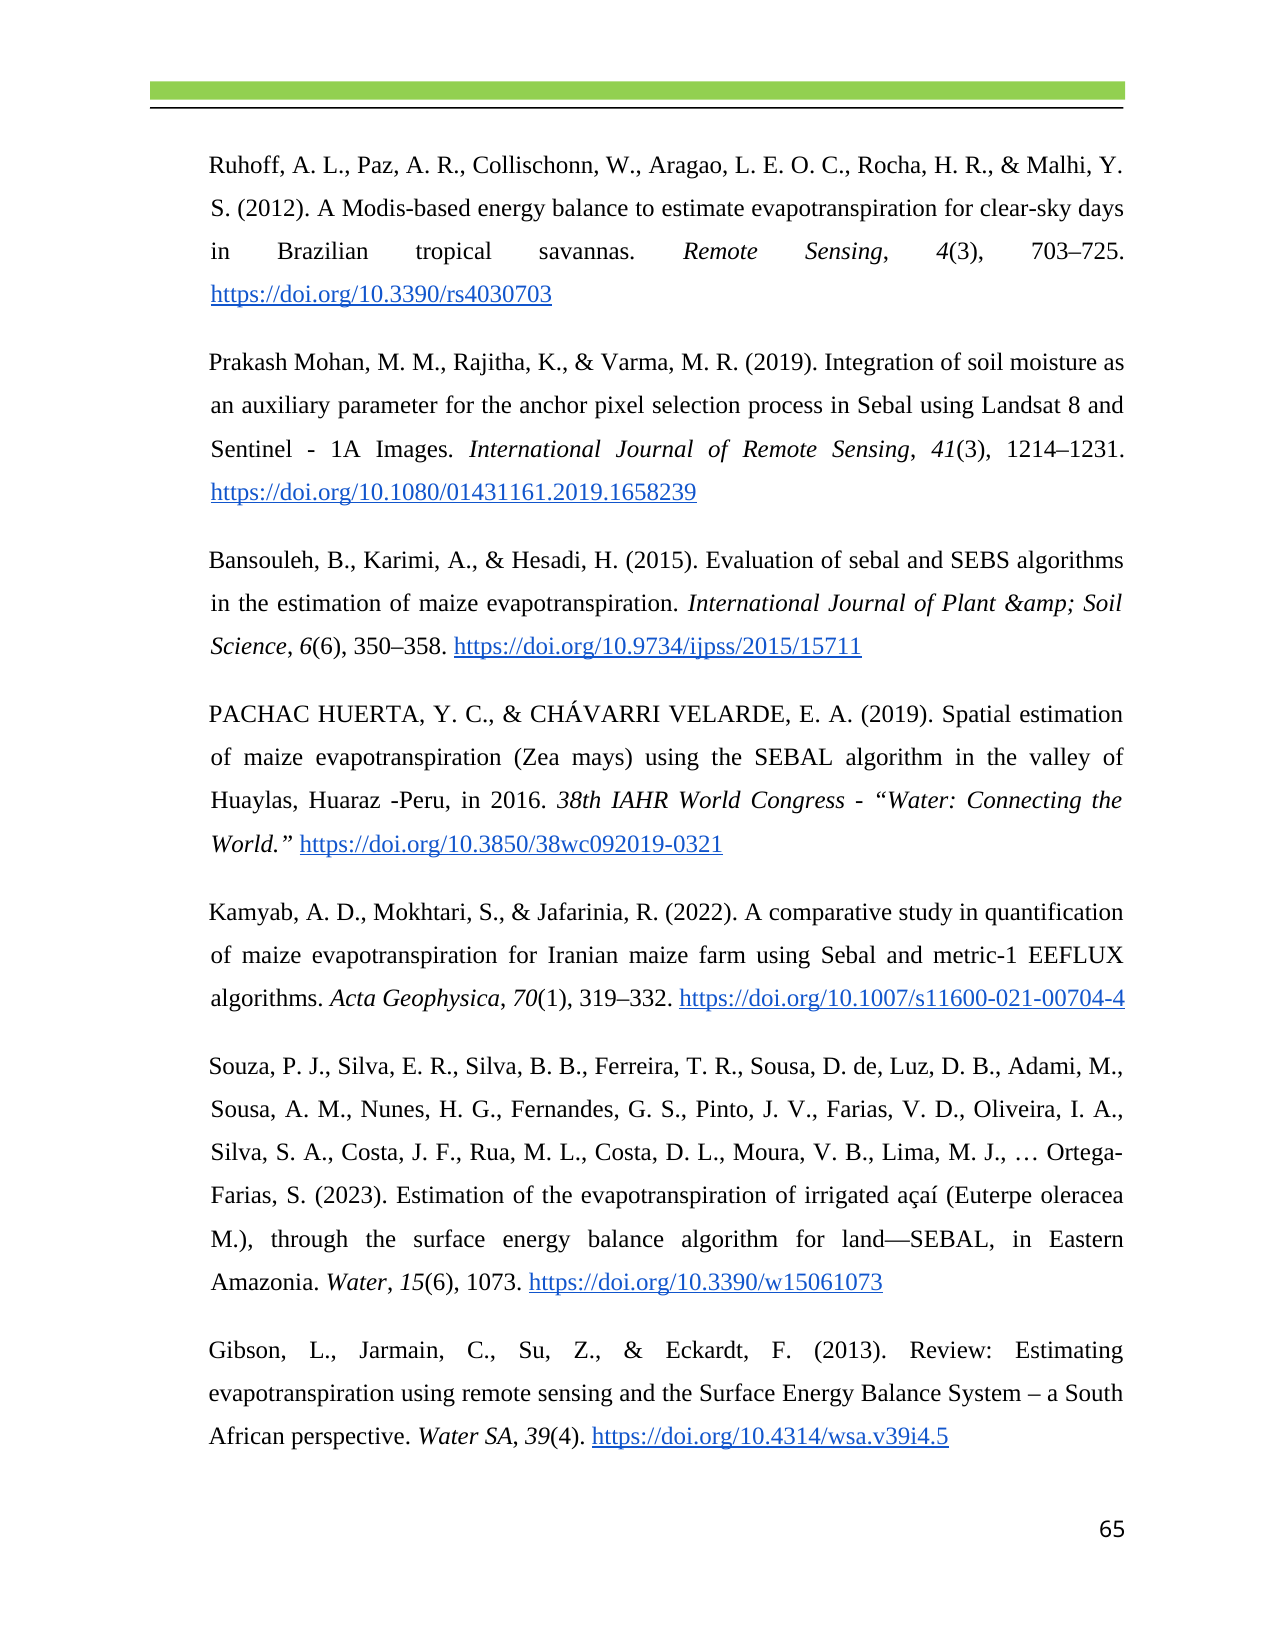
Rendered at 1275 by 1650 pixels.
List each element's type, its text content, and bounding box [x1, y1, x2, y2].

text Souza, P. J., Silva, E. R., Silva, B. B., Ferreira, T. R., Sousa, D. de, Luz, D. B., Adami, M., Sousa, A. M., Nunes, H. G., Fernandes, G. S., Pinto, J. V., Farias, V. D., Oliveira, I. A., Silva, S. A., Costa, J. F., Rua, M. L., Costa, D. L., Moura, V. B., Lima, M. J., … Ortega-Farias, S. (2023). Estimation of the evapotranspiration of irrigated açaí (Euterpe oleracea M.), through the surface energy balance algorithm for land—SEBAL, in Eastern Amazonia. Water, 15(6), 1073. https://doi.org/10.3390/w15061073 [208, 1051, 1125, 1296]
text Gibson, L., Jarmain, C., Su, Z., & Eckardt, F. (2013). Review: Estimating evapotranspiration using remote sensing and the Surface Energy Balance System – a South African perspective. Water SA, 39(4). https://doi.org/10.4314/wsa.v39i4.5 [208, 1335, 1125, 1450]
text Kamyab, A. D., Mokhtari, S., & Jafarinia, R. (2022). A comparative study in quantification of maize evapotranspiration for Iranian maize farm using Sebal and metric-1 EEFLUX algorithms. Acta Geophysica, 70(1), 319–332. https://doi.org/10.1007/s11600-021-00704-4 [208, 897, 1125, 1012]
text Ruhoff, A. L., Paz, A. R., Collischonn, W., Aragao, L. E. O. C., Rocha, H. R., & Malhi, Y. S. (2012). A Modis-based energy balance to estimate evapotranspiration for clear-sky days in Brazilian tropical savannas. Remote Sensing, 4(3), 703–725. https://doi.org/10.3390/rs4030703 [208, 150, 1125, 308]
text Bansouleh, B., Karimi, A., & Hesadi, H. (2015). Evaluation of sebal and SEBS algorithms in the estimation of maize evapotranspiration. International Journal of Plant &amp; Soil Science, 6(6), 350–358. https://doi.org/10.9734/ijpss/2015/15711 [208, 545, 1125, 660]
text PACHAC HUERTA, Y. C., & CHÁVARRI VELARDE, E. A. (2019). Spatial estimation of maize evapotranspiration (Zea mays) using the SEBAL algorithm in the valley of Huaylas, Huaraz -Peru, in 2016. 38th IAHR World Congress - “Water: Connecting the World.” https://doi.org/10.3850/38wc092019-0321 [208, 699, 1125, 857]
text Prakash Mohan, M. M., Rajitha, K., & Varma, M. R. (2019). Integration of soil moisture as an auxiliary parameter for the anchor pixel selection process in Sebal using Landsat 8 and Sentinel - 1A Images. International Journal of Remote Sensing, 41(3), 1214–1231. https://doi.org/10.1080/01431161.2019.1658239 [208, 347, 1125, 506]
